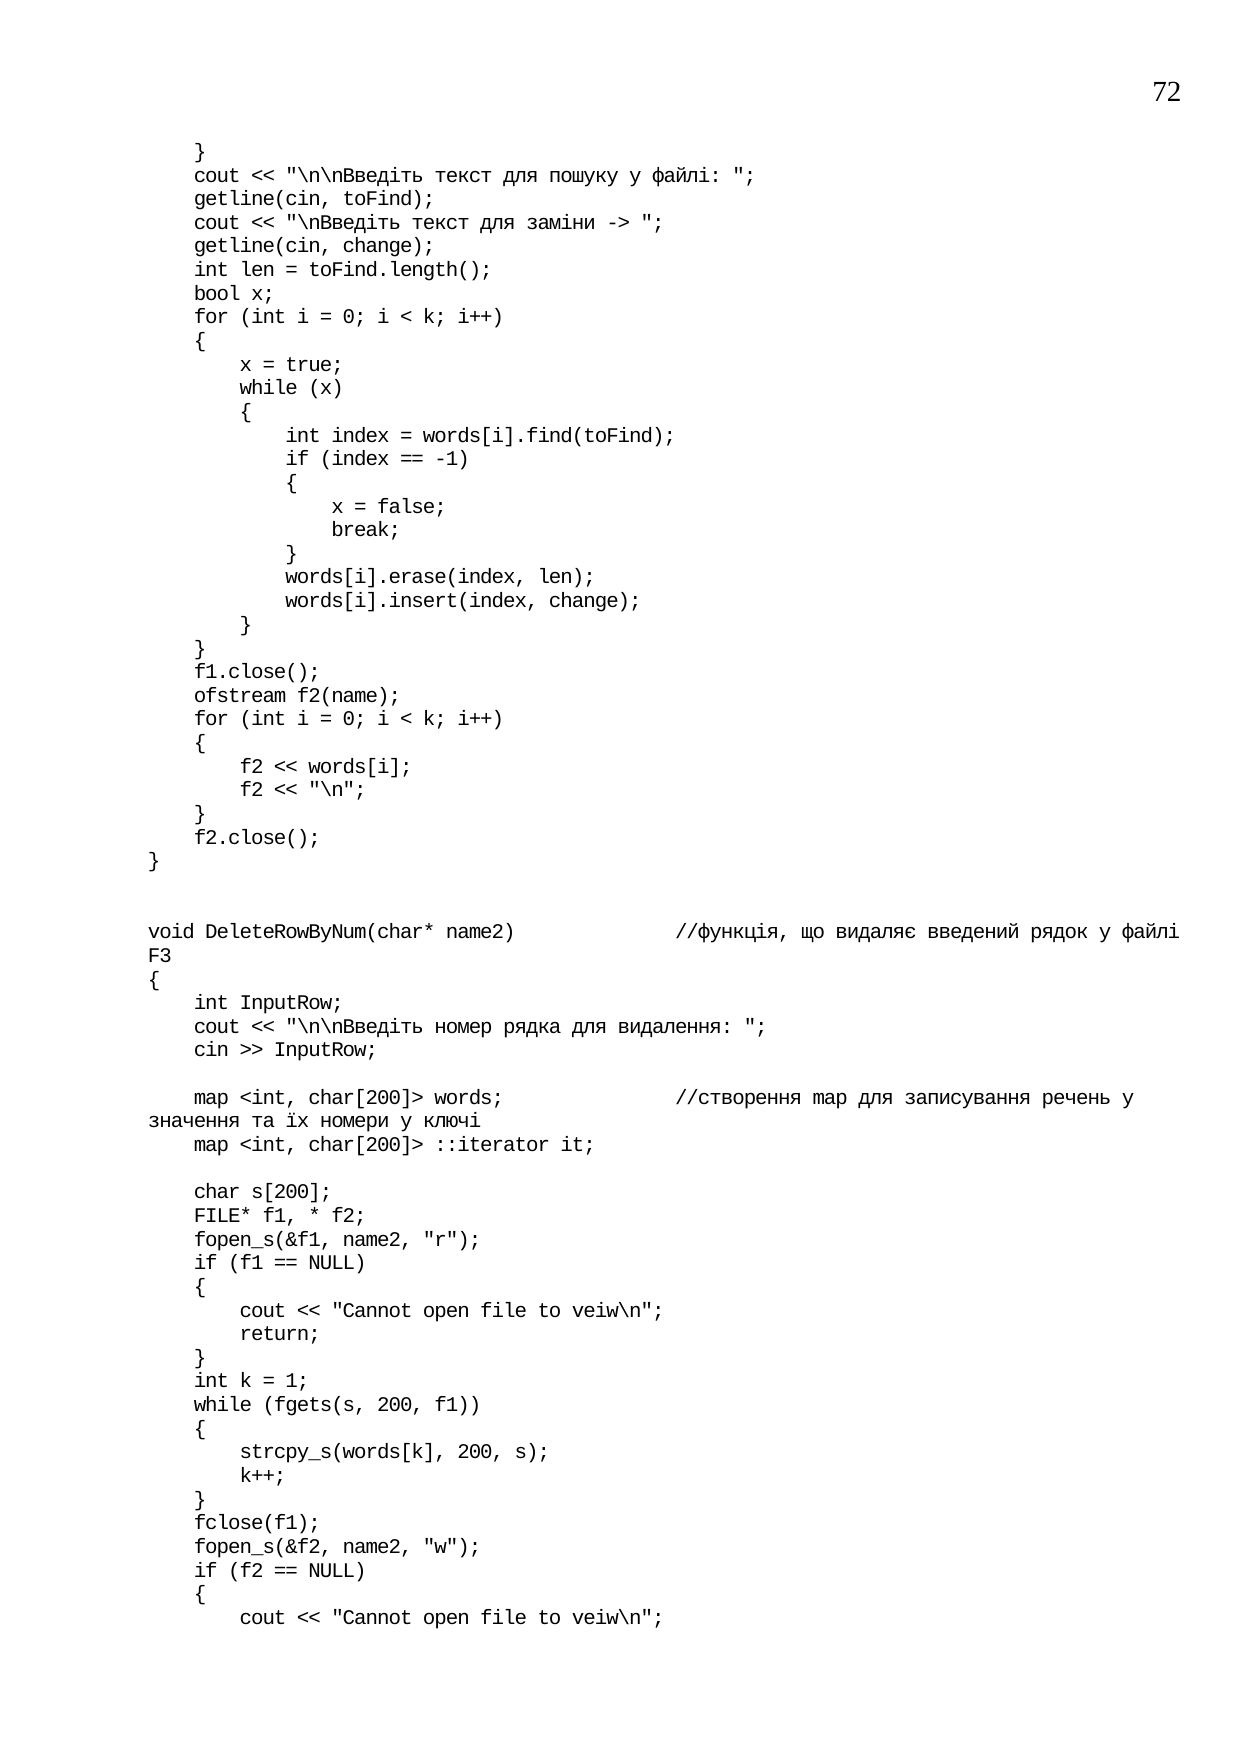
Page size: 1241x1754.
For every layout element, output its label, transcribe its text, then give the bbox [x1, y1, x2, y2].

title words[i].erase(index, len); [148, 567, 1181, 590]
title x = false; [148, 496, 1181, 519]
title x = true; [148, 354, 1181, 377]
title if (f1 == NULL) [148, 1252, 1181, 1276]
title { [148, 1418, 1181, 1441]
title cout << "Cannot open file to veiw\n"; [148, 1607, 1181, 1631]
title } [148, 803, 1181, 827]
title void DeleteRowByNum(char* name2) //функція, що видаляє введений рядок у файлі F3 [148, 921, 1181, 968]
title for (int i = 0; i < k; i++) [148, 306, 1181, 330]
title return; [148, 1323, 1181, 1347]
title k++; [148, 1465, 1181, 1489]
title } [148, 141, 1181, 164]
title strcpy_s(words[k], 200, s); [148, 1441, 1181, 1465]
title map <int, char[200]> words; //створення map для записування речень у значення та їх номери у ключі [148, 1087, 1181, 1134]
title f2.close(); [148, 827, 1181, 850]
title int InputRow; [148, 992, 1181, 1016]
title break; [148, 519, 1181, 543]
title { [148, 472, 1181, 496]
title } [148, 637, 1181, 661]
title { [148, 330, 1181, 354]
title while (fgets(s, 200, f1)) [148, 1394, 1181, 1418]
title getline(cin, change); [148, 236, 1181, 259]
title } [148, 1489, 1181, 1512]
title f2 << words[i]; [148, 756, 1181, 779]
title fopen_s(&f1, name2, "r"); [148, 1229, 1181, 1252]
title { [148, 1276, 1181, 1299]
title } [148, 850, 1181, 874]
title int k = 1; [148, 1371, 1181, 1394]
title int index = words[i].find(toFind); [148, 425, 1181, 448]
title } [148, 1347, 1181, 1371]
title { [148, 968, 1181, 992]
title if (index == -1) [148, 448, 1181, 472]
title f2 << "\n"; [148, 779, 1181, 803]
title cout << "\n\nВведіть текст для пошуку у файлі: "; [148, 164, 1181, 188]
title } [148, 543, 1181, 567]
title int len = toFind.length(); [148, 259, 1181, 283]
title if (f2 == NULL) [148, 1560, 1181, 1583]
title char s[200]; [148, 1181, 1181, 1205]
title bool x; [148, 283, 1181, 306]
title } [148, 614, 1181, 637]
title map <int, char[200]> ::iterator it; [148, 1134, 1181, 1158]
title cin >> InputRow; [148, 1039, 1181, 1063]
title cout << "\n\nВведіть номер рядка для видалення: "; [148, 1016, 1181, 1039]
title cout << "Cannot open file to veiw\n"; [148, 1299, 1181, 1323]
title FILE* f1, * f2; [148, 1205, 1181, 1229]
title for (int i = 0; i < k; i++) [148, 708, 1181, 732]
title fclose(f1); [148, 1512, 1181, 1536]
title getline(cin, toFind); [148, 188, 1181, 212]
title words[i].insert(index, change); [148, 590, 1181, 614]
title { [148, 1583, 1181, 1607]
title f1.close(); [148, 661, 1181, 685]
title fopen_s(&f2, name2, "w"); [148, 1536, 1181, 1560]
title while (x) [148, 377, 1181, 401]
title { [148, 732, 1181, 756]
title cout << "\nВведіть текст для заміни -> "; [148, 212, 1181, 236]
title ofstream f2(name); [148, 685, 1181, 708]
title { [148, 401, 1181, 425]
